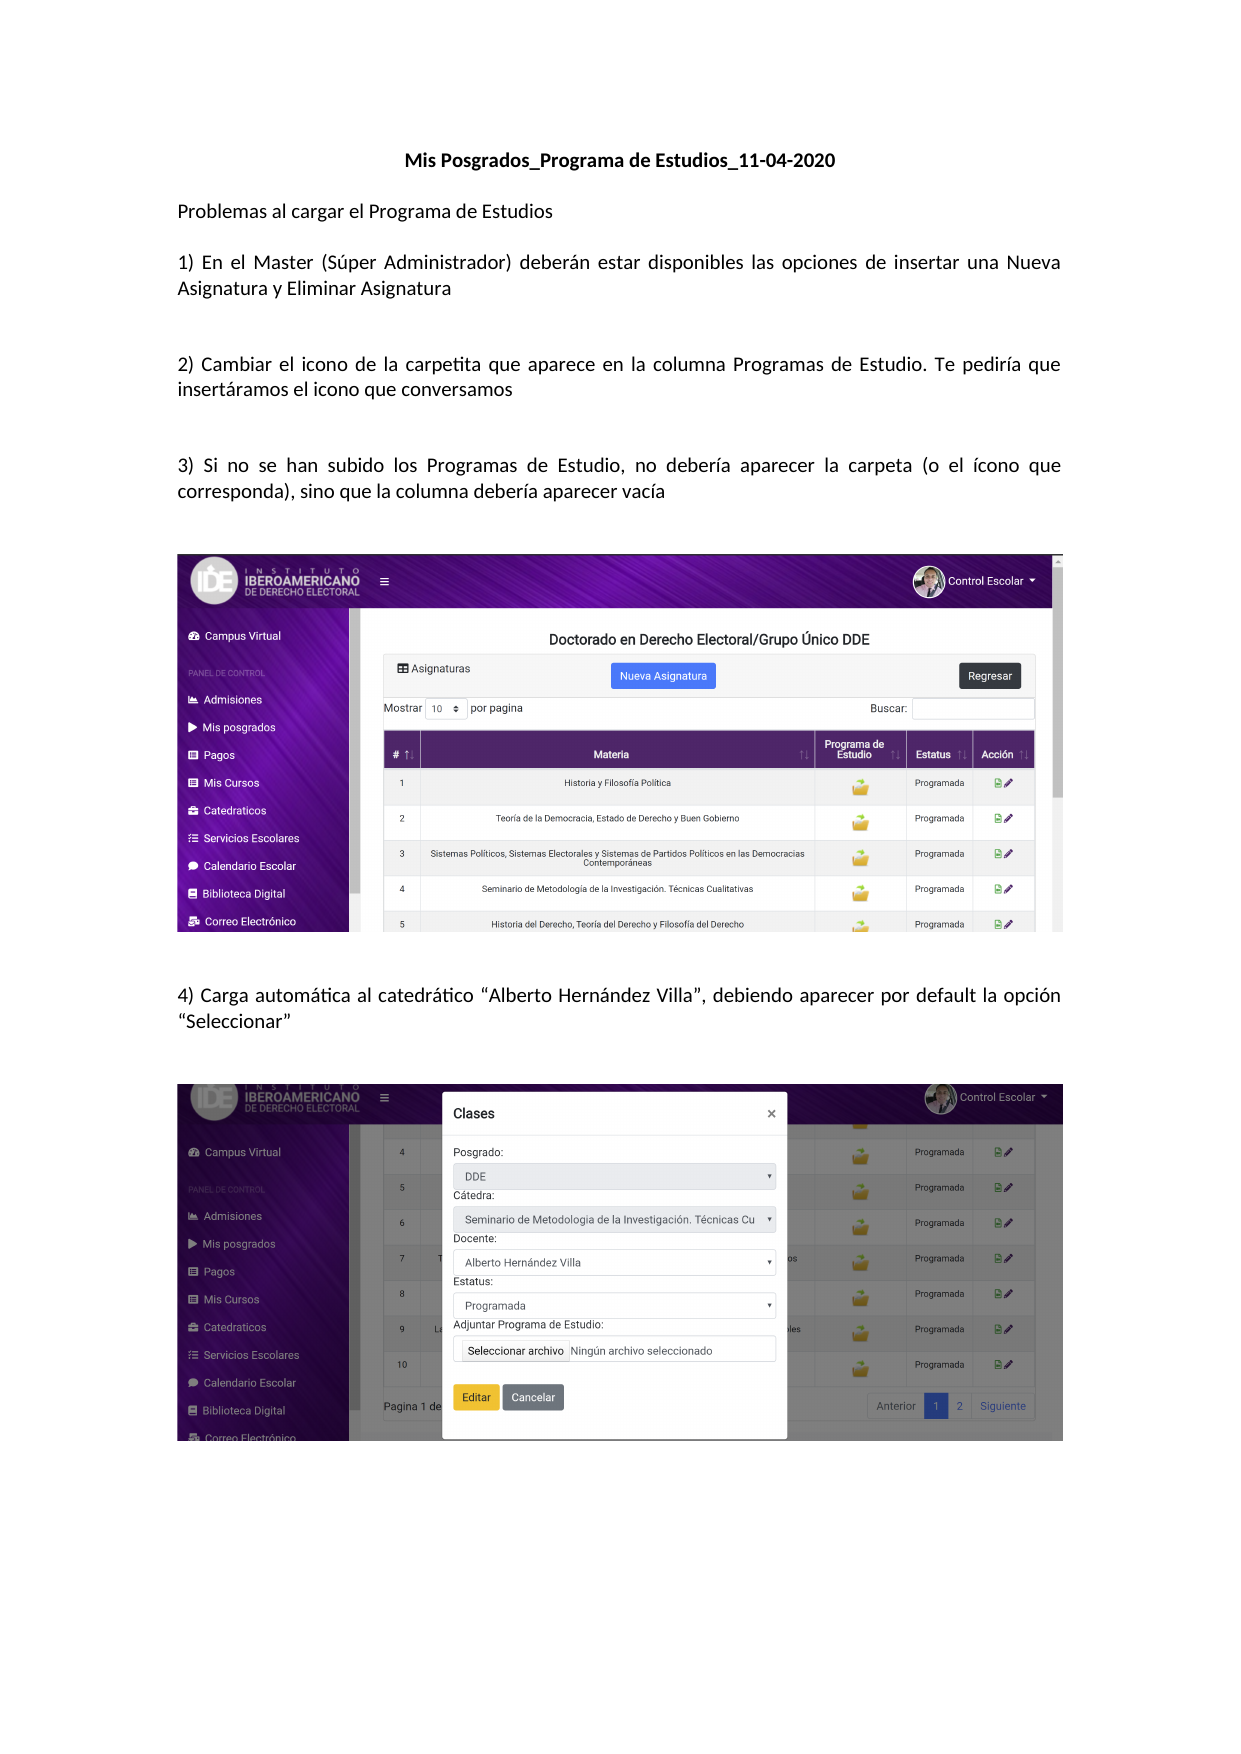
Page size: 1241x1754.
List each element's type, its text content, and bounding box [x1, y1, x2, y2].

text 1) En el Master (Súper Administrador) deberán estar disponibles las opciones de insertar una Nueva Asignatura y Eliminar Asignatura [177, 249, 1063, 300]
text 4) Carga automática al catedrático “Alberto Hernández Villa”, debiendo aparecer por default la opción “Seleccionar” [177, 983, 1063, 1033]
picture [177, 1084, 1063, 1441]
picture [177, 554, 1063, 932]
text 3) Si no se han subido los Programas de Estudio, no debería aparecer la carpeta (o el ícono que corresponda), sino que la columna debería aparecer vacía [177, 453, 1063, 503]
text Problemas al cargar el Programa de Estudios [177, 198, 1063, 224]
text Mis Posgrados_Programa de Estudios_11-04-2020 [177, 148, 1063, 173]
text 2) Cambiar el icono de la carpetita que aparece en la columna Programas de Estudio. Te pediría que insertáramos el icono que conversamos [177, 351, 1063, 402]
